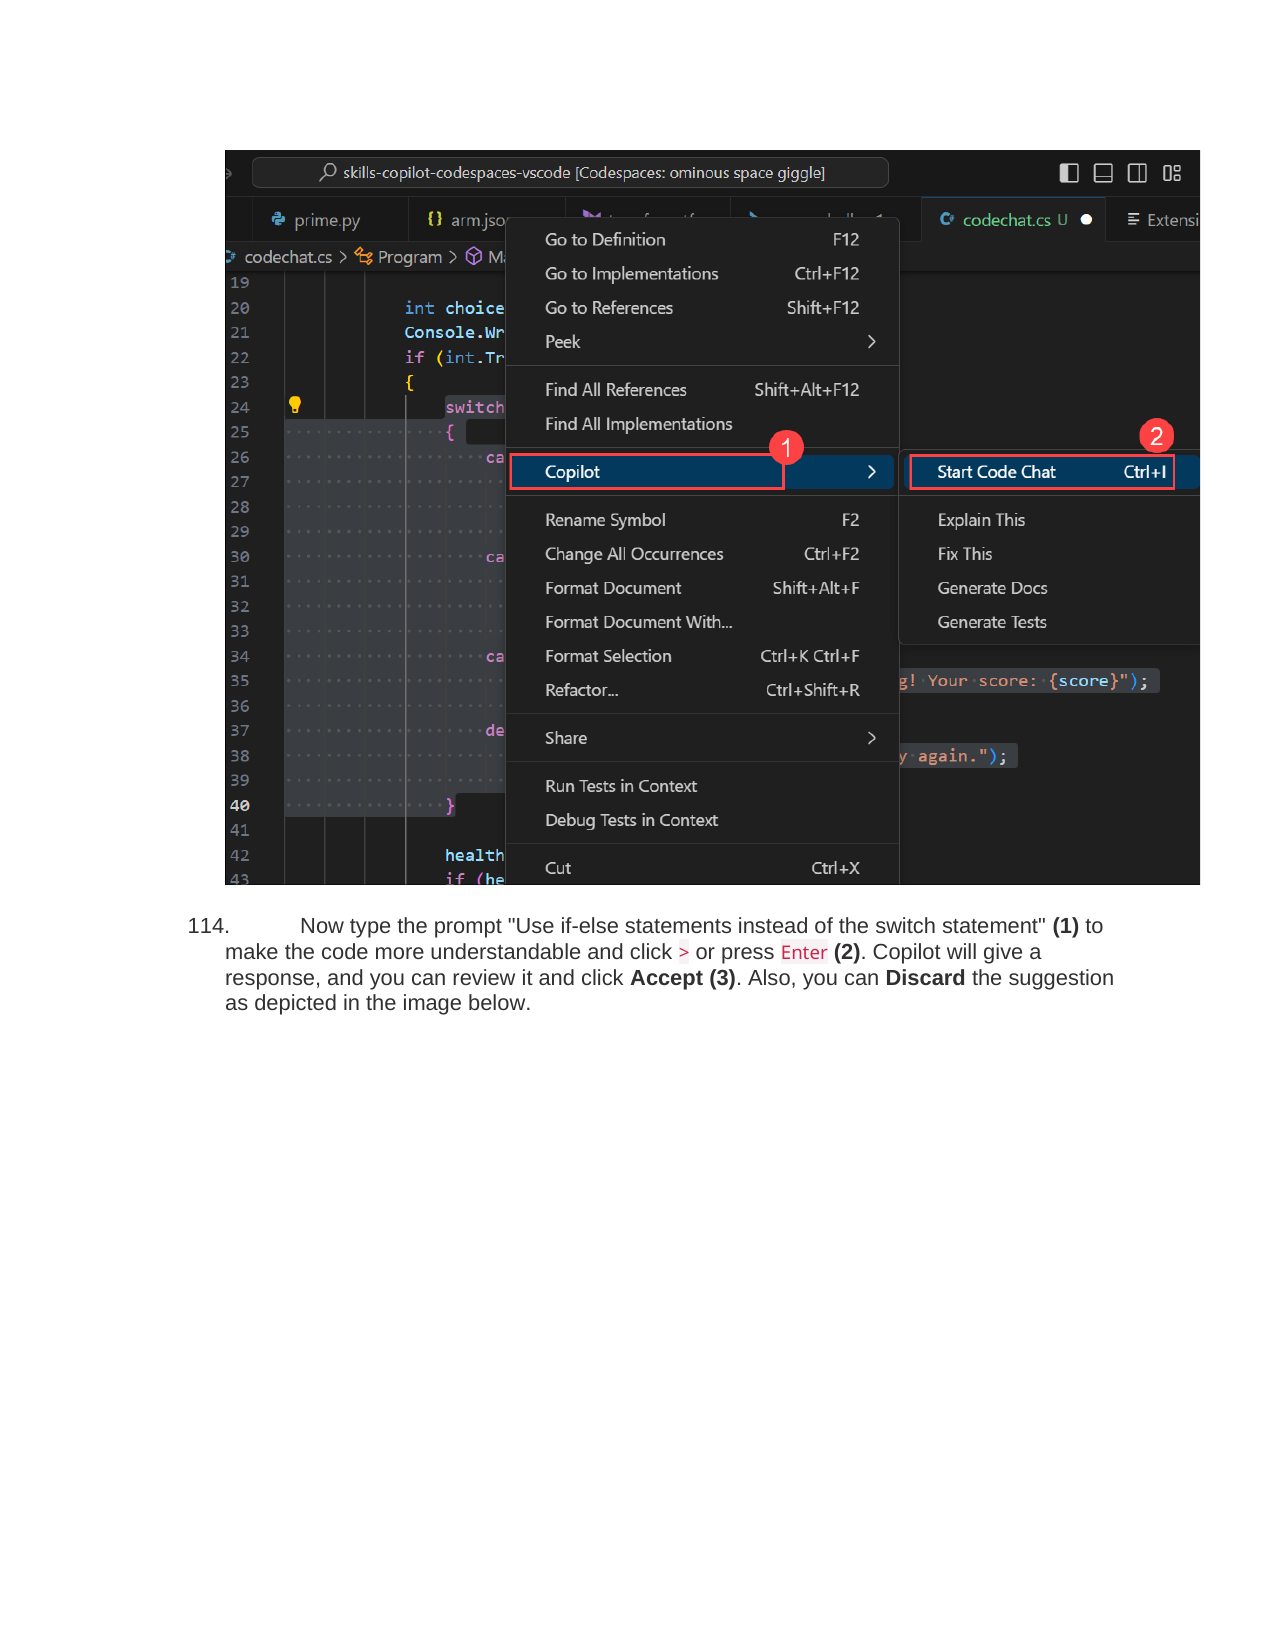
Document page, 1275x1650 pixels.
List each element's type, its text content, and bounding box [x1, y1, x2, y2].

picture [225, 150, 1200, 885]
list Now type the prompt "Use if-else statements instead of the switch statement" (1) to make the code more understandable and click > or press Enter (2). Copilot will give a response, and you can review it and click Accept (3). Also, you can Discard the suggestion as depicted in the image below. [187, 913, 1125, 1015]
